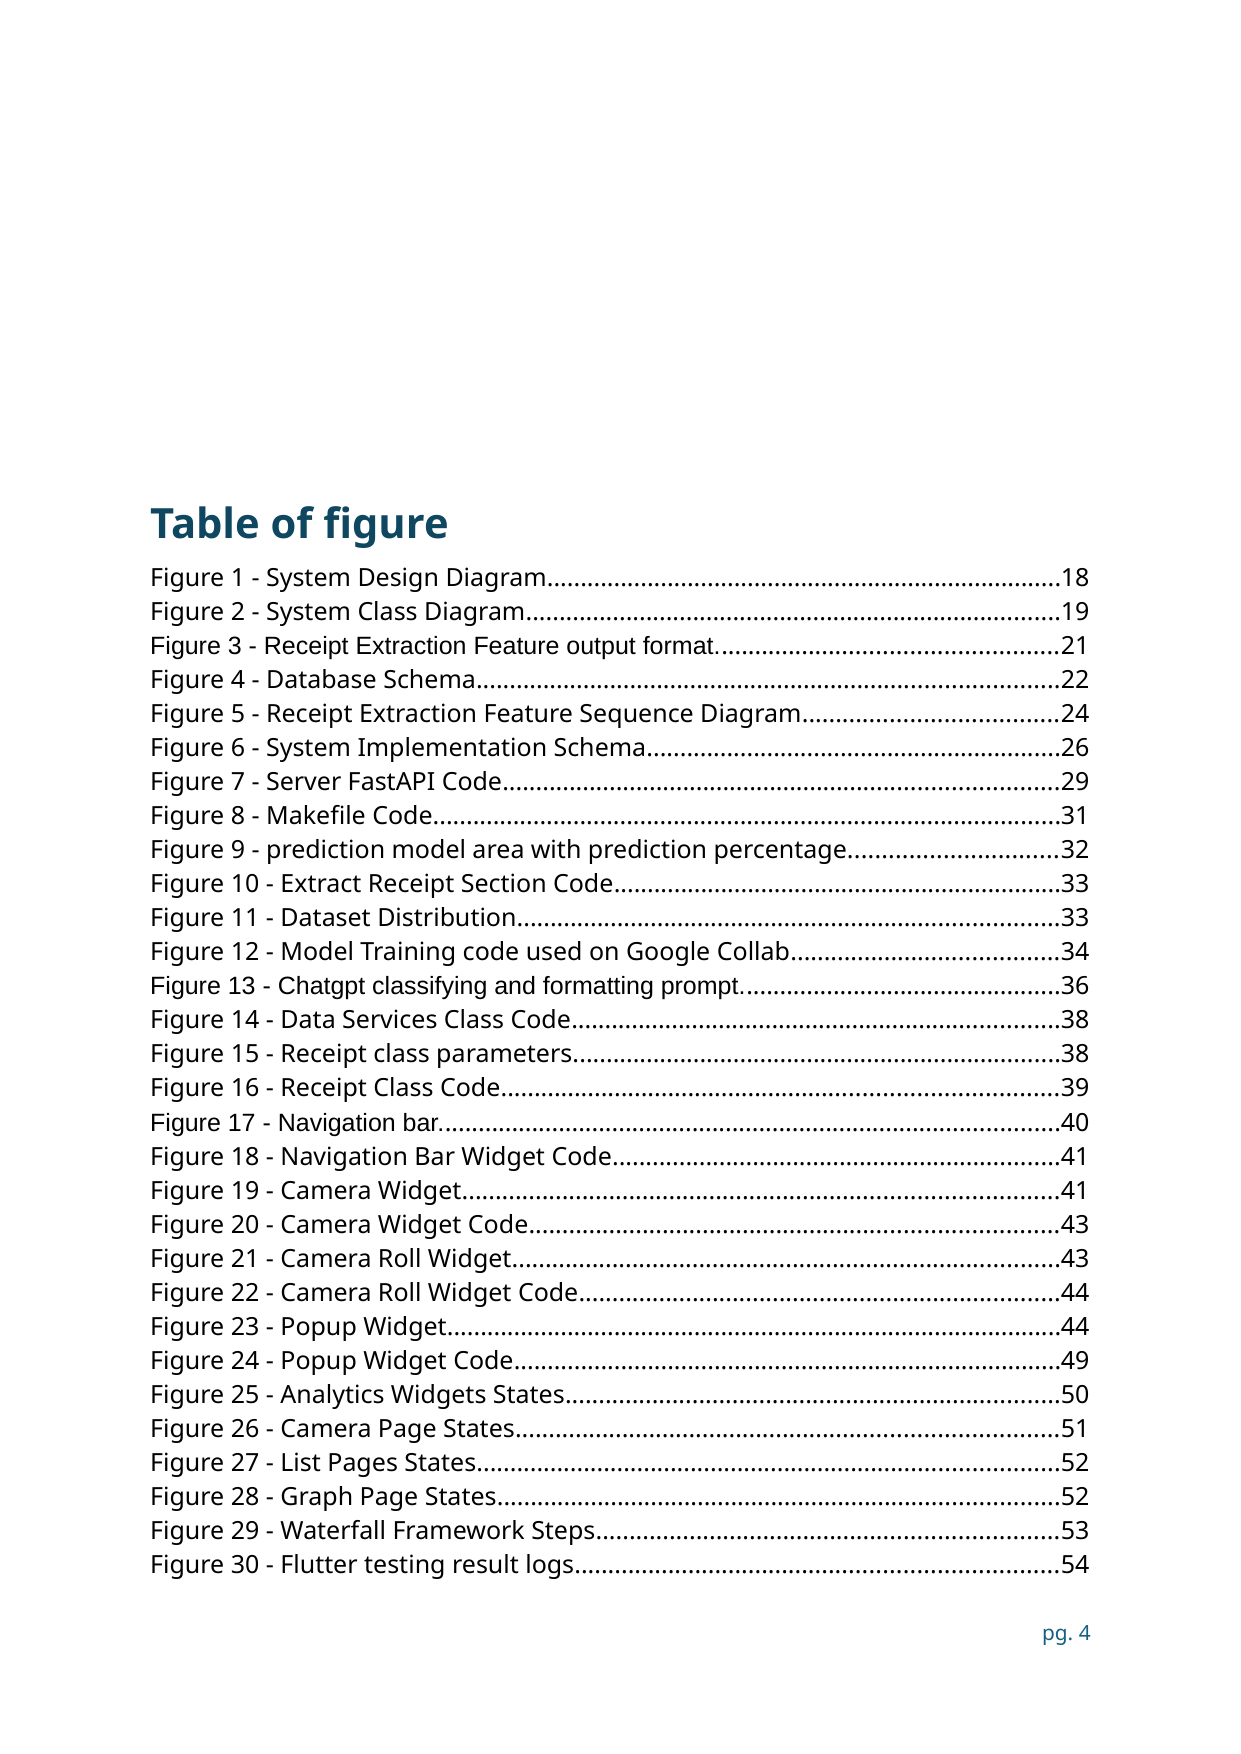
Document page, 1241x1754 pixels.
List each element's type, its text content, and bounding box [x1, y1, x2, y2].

text Figure 8 - Makefile Code 31 [150, 798, 1090, 832]
text Figure 22 - Camera Roll Widget Code 44 [150, 1274, 1090, 1308]
text Figure 28 - Graph Page States 52 [150, 1479, 1090, 1513]
text Figure 3 - Receipt Extraction Feature output format. 21 [150, 627, 1090, 661]
text Figure 5 - Receipt Extraction Feature Sequence Diagram 24 [150, 695, 1090, 729]
text Figure 29 - Waterfall Framework Steps 53 [150, 1513, 1090, 1547]
text Figure 10 - Extract Receipt Section Code 33 [150, 866, 1090, 900]
text Figure 19 - Camera Widget 41 [150, 1172, 1090, 1206]
text Figure 13 - Chatgpt classifying and formatting prompt. 36 [150, 968, 1090, 1002]
text Figure 2 - System Class Diagram 19 [150, 593, 1090, 627]
text Figure 15 - Receipt class parameters. 38 [150, 1036, 1090, 1070]
text Figure 6 - System Implementation Schema 26 [150, 729, 1090, 763]
text Figure 1 - System Design Diagram 18 [150, 559, 1090, 593]
text Figure 9 - prediction model area with prediction percentage. 32 [150, 832, 1090, 866]
text Figure 16 - Receipt Class Code 39 [150, 1070, 1090, 1104]
text Figure 26 - Camera Page States 51 [150, 1411, 1090, 1445]
text Figure 11 - Dataset Distribution 33 [150, 900, 1090, 934]
text Figure 24 - Popup Widget Code 49 [150, 1343, 1090, 1377]
text Figure 25 - Analytics Widgets States 50 [150, 1377, 1090, 1411]
text Figure 14 - Data Services Class Code 38 [150, 1002, 1090, 1036]
subtitle Table of figure [150, 494, 1090, 551]
text Figure 4 - Database Schema 22 [150, 661, 1090, 695]
text Figure 27 - List Pages States 52 [150, 1445, 1090, 1479]
text Figure 17 - Navigation bar. 40 [150, 1104, 1090, 1138]
text Figure 18 - Navigation Bar Widget Code 41 [150, 1138, 1090, 1172]
text Figure 12 - Model Training code used on Google Collab 34 [150, 934, 1090, 968]
text Figure 7 - Server FastAPI Code 29 [150, 763, 1090, 798]
text Figure 21 - Camera Roll Widget 43 [150, 1240, 1090, 1274]
text Figure 30 - Flutter testing result logs. 54 [150, 1547, 1090, 1581]
text Figure 23 - Popup Widget 44 [150, 1308, 1090, 1343]
text Figure 20 - Camera Widget Code 43 [150, 1206, 1090, 1240]
